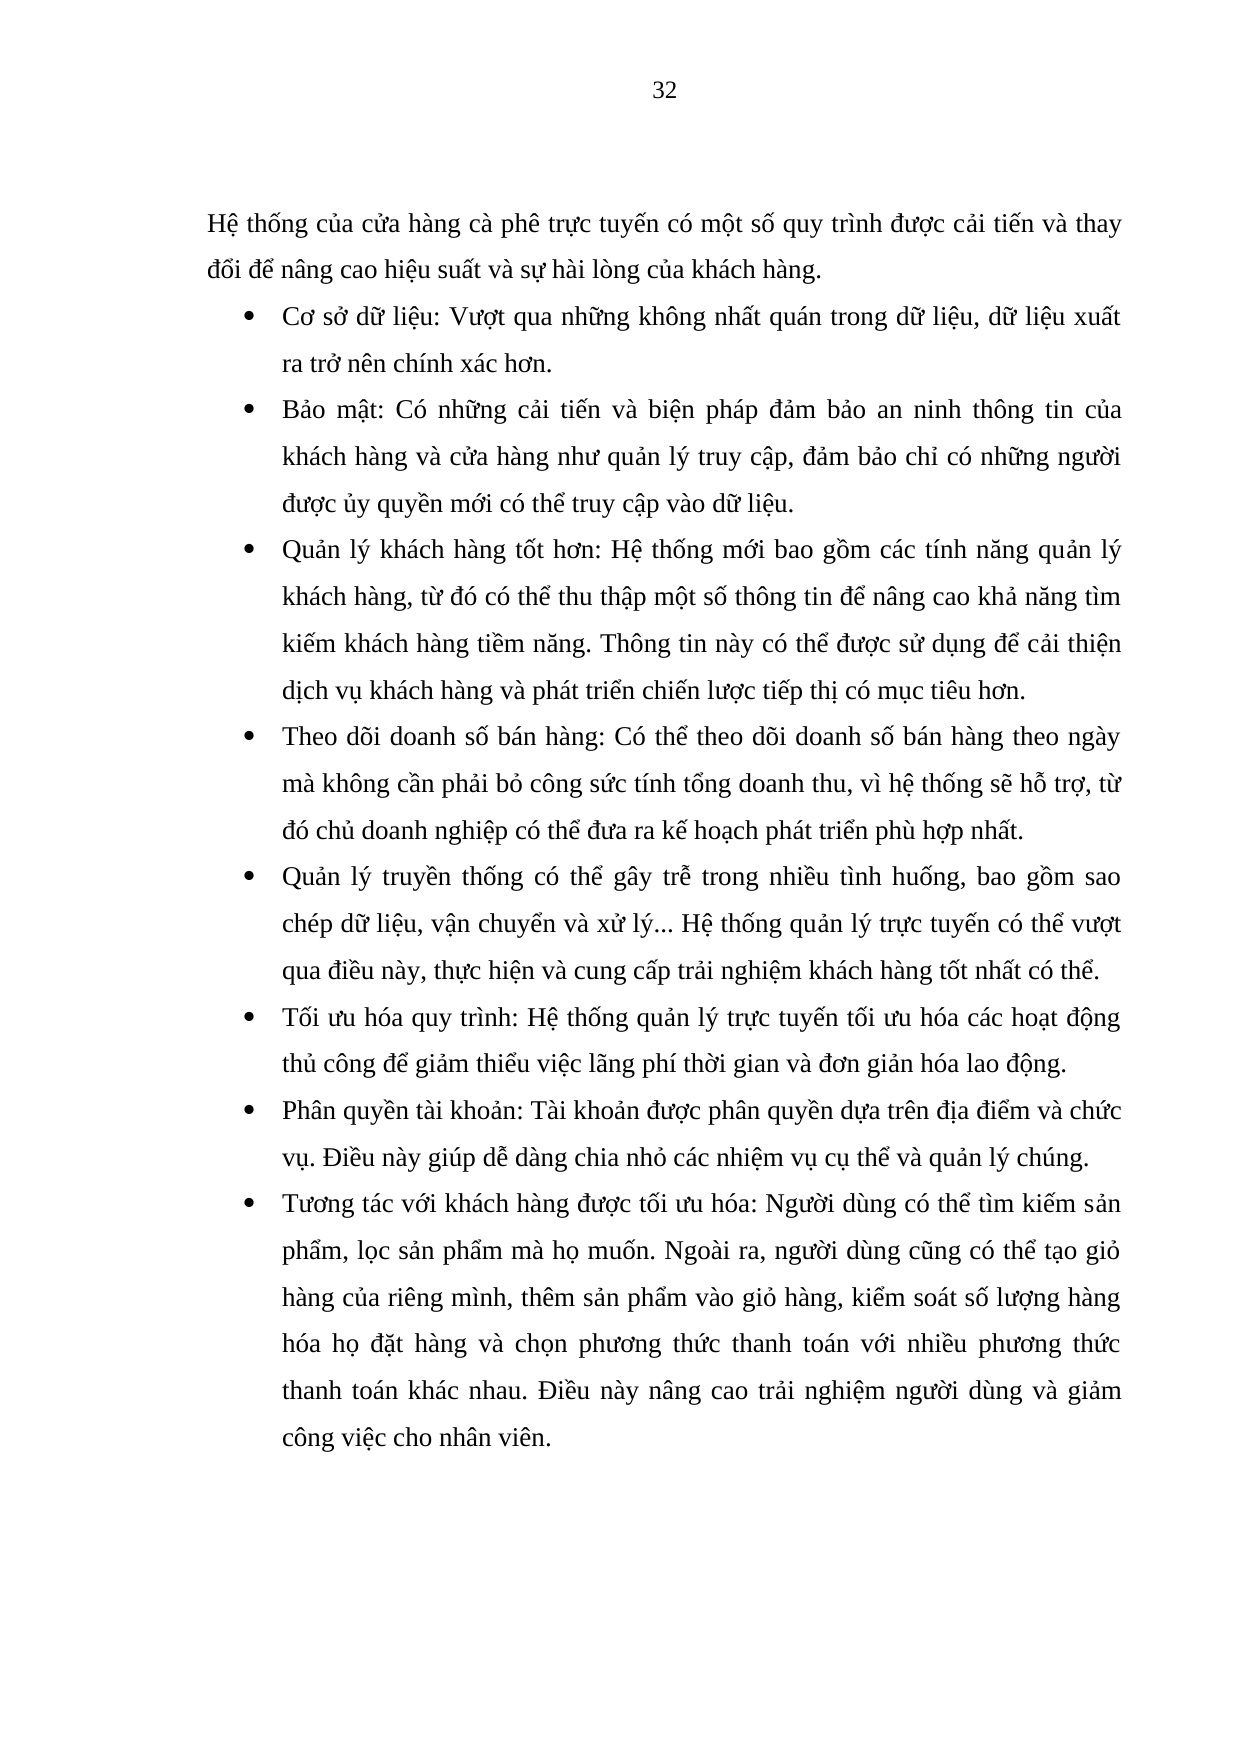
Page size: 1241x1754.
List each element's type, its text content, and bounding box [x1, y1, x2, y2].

list Theo dõi doanh số bán hàng: Có thể theo dõi doanh số bán hàng theo ngày mà không cần phải bỏ công sức tính tổng doanh thu, vì hệ thống sẽ hỗ trợ, từ đó chủ doanh nghiệp có thể đưa ra kế hoạch phát triển phù hợp nhất. [244, 720, 1122, 845]
text Hệ thống của cửa hàng cà phê trực tuyến có một số quy trình được cải tiến và thay đổi để nâng cao hiệu suất và sự hài lòng của khách hàng. [207, 207, 1122, 284]
list Phân quyền tài khoản: Tài khoản được phân quyền dựa trên địa điểm và chức vụ. Điều này giúp dễ dàng chia nhỏ các nhiệm vụ cụ thể và quản lý chúng. [244, 1094, 1122, 1172]
list Quản lý truyền thống có thể gây trễ trong nhiều tình huống, bao gồm sao chép dữ liệu, vận chuyển và xử lý... Hệ thống quản lý trực tuyến có thể vượt qua điều này, thực hiện và cung cấp trải nghiệm khách hàng tốt nhất có thể. [244, 861, 1122, 985]
list Cơ sở dữ liệu: Vượt qua những không nhất quán trong dữ liệu, dữ liệu xuất ra trở nên chính xác hơn. [244, 300, 1122, 378]
list Tương tác với khách hàng được tối ưu hóa: Người dùng có thể tìm kiếm sản phẩm, lọc sản phẩm mà họ muốn. Ngoài ra, người dùng cũng có thể tạo giỏ hàng của riêng mình, thêm sản phẩm vào giỏ hàng, kiểm soát số lượng hàng hóa họ đặt hàng và chọn phương thức thanh toán với nhiều phương thức thanh toán khác nhau. Điều này nâng cao trải nghiệm người dùng và giảm công việc cho nhân viên. [244, 1187, 1122, 1452]
list Bảo mật: Có những cải tiến và biện pháp đảm bảo an ninh thông tin của khách hàng và cửa hàng như quản lý truy cập, đảm bảo chỉ có những người được ủy quyền mới có thể truy cập vào dữ liệu. [244, 393, 1122, 518]
list Quản lý khách hàng tốt hơn: Hệ thống mới bao gồm các tính năng quản lý khách hàng, từ đó có thể thu thập một số thông tin để nâng cao khả năng tìm kiếm khách hàng tiềm năng. Thông tin này có thể được sử dụng để cải thiện dịch vụ khách hàng và phát triển chiến lược tiếp thị có mục tiêu hơn. [244, 534, 1122, 705]
list Tối ưu hóa quy trình: Hệ thống quản lý trực tuyến tối ưu hóa các hoạt động thủ công để giảm thiểu việc lãng phí thời gian và đơn giản hóa lao động. [244, 1001, 1122, 1078]
